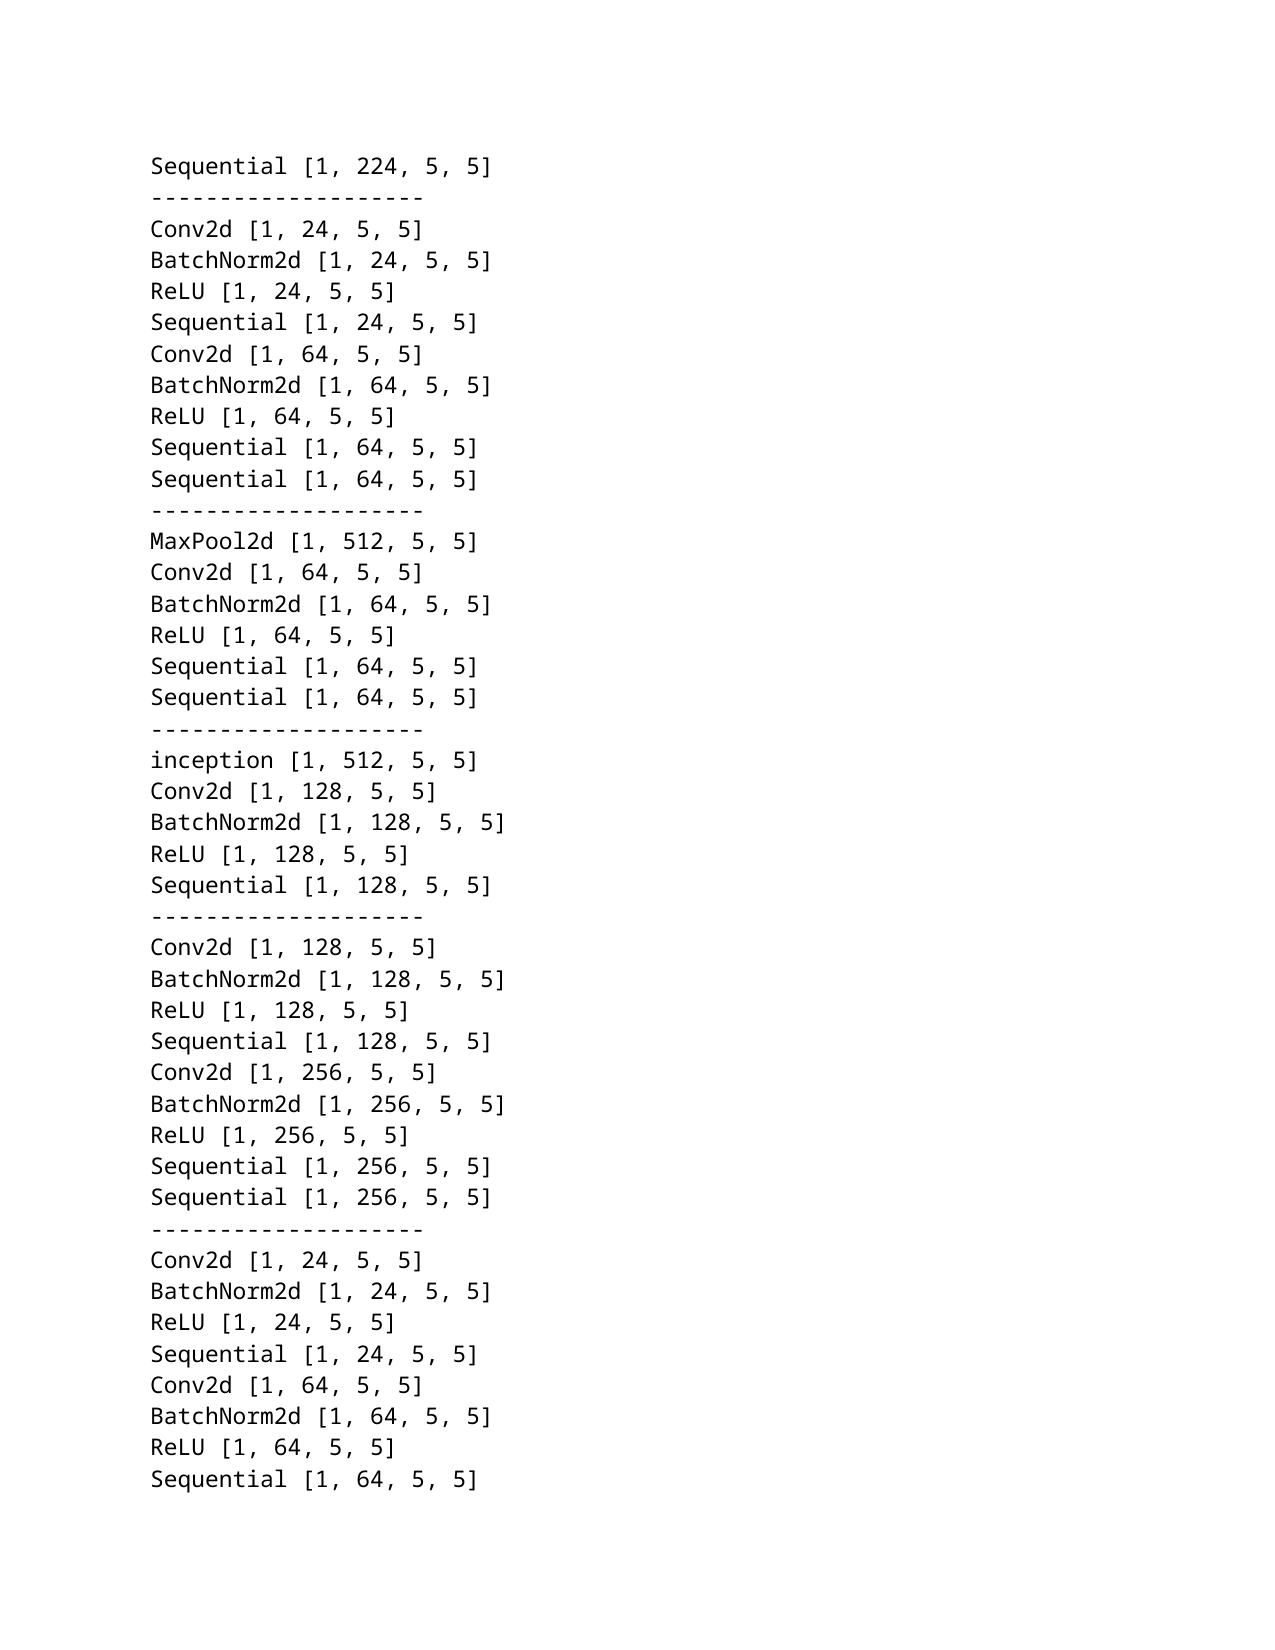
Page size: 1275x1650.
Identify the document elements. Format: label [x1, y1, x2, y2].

text [150, 150, 1125, 1494]
